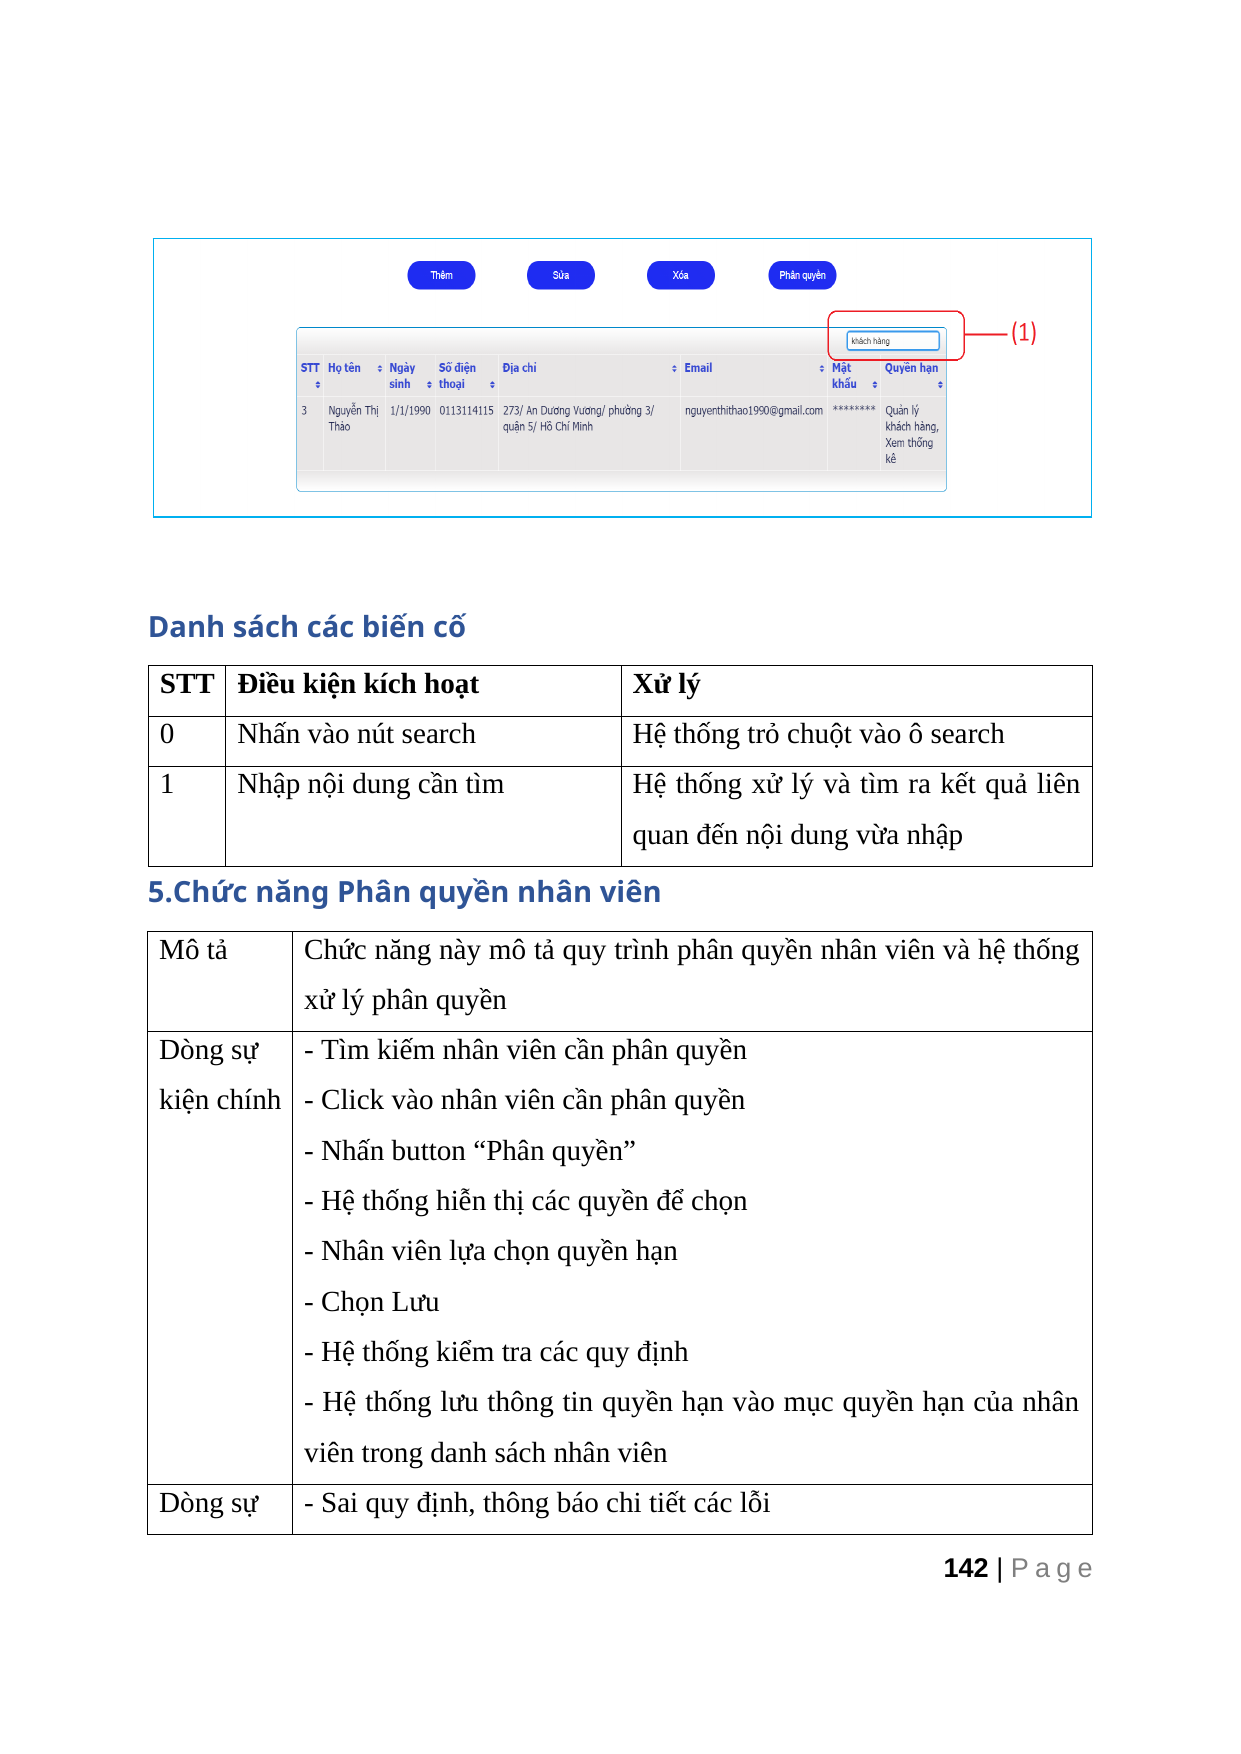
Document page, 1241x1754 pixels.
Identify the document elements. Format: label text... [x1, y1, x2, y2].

table_header STT [149, 666, 225, 716]
table_header Chức năng này mô tả quy trình phân quyền nhân viên và hệ thống xử lý phân quyền [293, 932, 1092, 1031]
picture [155, 240, 1090, 515]
table_cell Dòng sự kiện phụ [148, 1485, 292, 1534]
table_cell Hệ thống xử lý và tìm ra kết quả liên quan đến nội dung vừa nhập [622, 767, 1092, 866]
subtitle Danh sách các biến cố [148, 606, 1092, 646]
table_header Điều kiện kích hoạt [226, 666, 621, 716]
table_header Xử lý [622, 666, 1092, 716]
table_cell Nhập nội dung cần tìm [226, 767, 621, 866]
table_header Mô tả [148, 932, 292, 1031]
table_cell Nhấn vào nút search [226, 717, 621, 766]
subtitle 5.Chức năng Phân quyền nhân viên [148, 871, 1092, 911]
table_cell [293, 1485, 1092, 1534]
table_cell 1 [149, 767, 225, 866]
table_cell - Tìm kiếm nhân viên cần phân quyền - Click vào nhân viên cần phân quyền - Nhấn button “Phân quyền” - Hệ thống hiễn thị các quyền để chọn - Nhân viên lựa chọn quyền hạn - Chọn Lưu - Hệ thống kiểm tra các quy định - Hệ thống lưu thông tin quyền hạn vào mục quyền hạn của nhân viên trong danh sách nhân viên [293, 1032, 1092, 1484]
table_cell 0 [149, 717, 225, 766]
table_cell Dòng sự kiện chính [148, 1032, 292, 1484]
table_cell Hệ thống trỏ chuột vào ô search [622, 717, 1092, 766]
